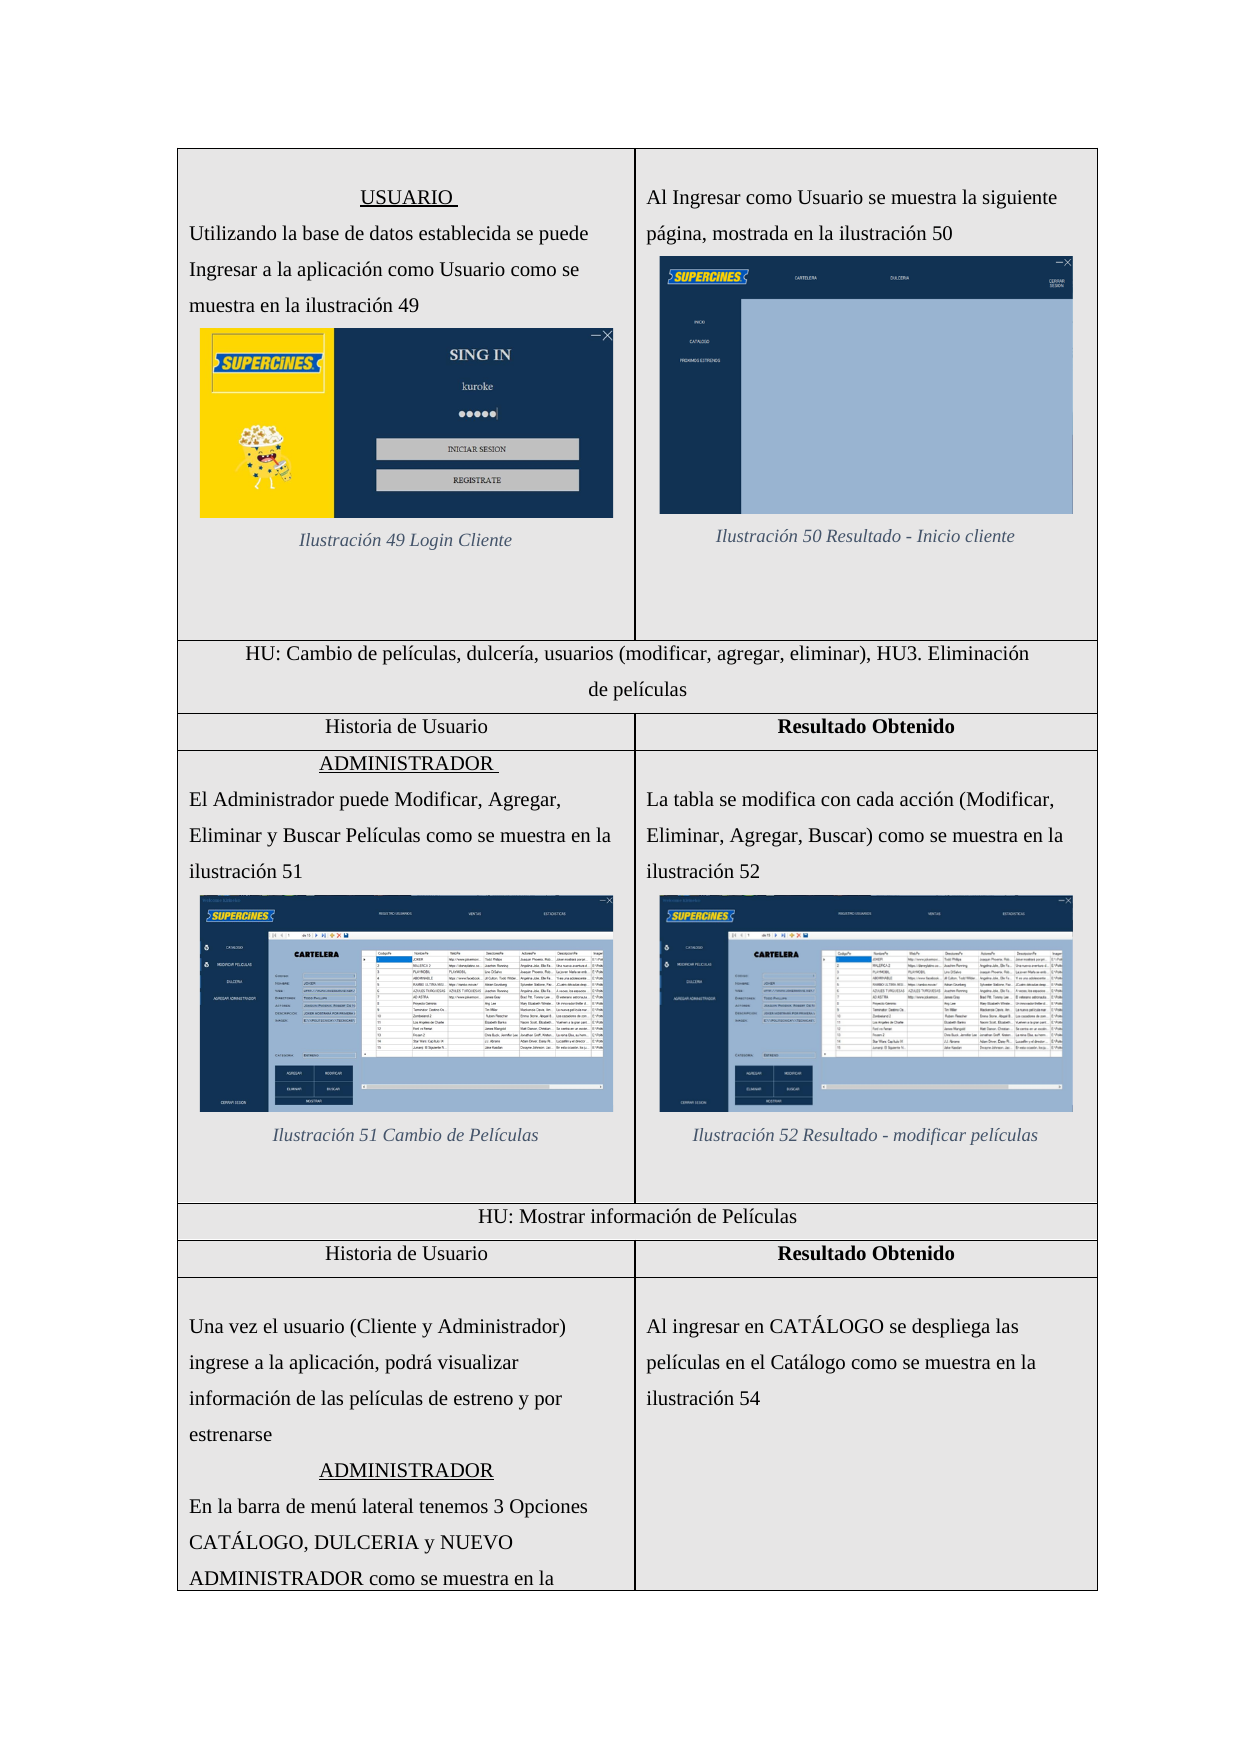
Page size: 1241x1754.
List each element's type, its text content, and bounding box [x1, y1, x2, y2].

picture [659, 895, 1073, 1112]
table_cell Resultado Obtenido [636, 714, 1097, 750]
table_cell Historia de Usuario [178, 714, 634, 750]
table_cell Resultado Obtenido [636, 1241, 1097, 1277]
table_cell HU: Cambio de películas, dulcería, usuarios (modificar, agregar, eliminar), HU3. Eliminación de películas [178, 641, 1097, 713]
table_cell Historia de Usuario [178, 1241, 634, 1277]
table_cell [636, 1278, 1097, 1590]
picture [199, 895, 614, 1112]
table_cell La tabla se modifica con cada acción (Modificar, Eliminar, Agregar, Buscar) como se muestra en la ilustración 52 Ilustración 52 Resultado - modificar películas [636, 751, 1097, 1202]
table_cell ADMINISTRADOR El Administrador puede Modificar, Agregar, Eliminar y Buscar Películas como se muestra en la ilustración 51 Ilustración 51 Cambio de Películas [178, 751, 634, 1202]
picture [199, 328, 614, 518]
table_cell Al Ingresar como Usuario se muestra la siguiente página, mostrada en la ilustración 50 Ilustración 50 Resultado - Inicio cliente [636, 149, 1097, 640]
picture [659, 256, 1073, 514]
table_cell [178, 1278, 634, 1590]
table_cell USUARIO Utilizando la base de datos establecida se puede Ingresar a la aplicación como Usuario como se muestra en la ilustración 49 Ilustración 49 Login Cliente [178, 149, 634, 640]
table_cell HU: Mostrar información de Películas [178, 1204, 1097, 1239]
